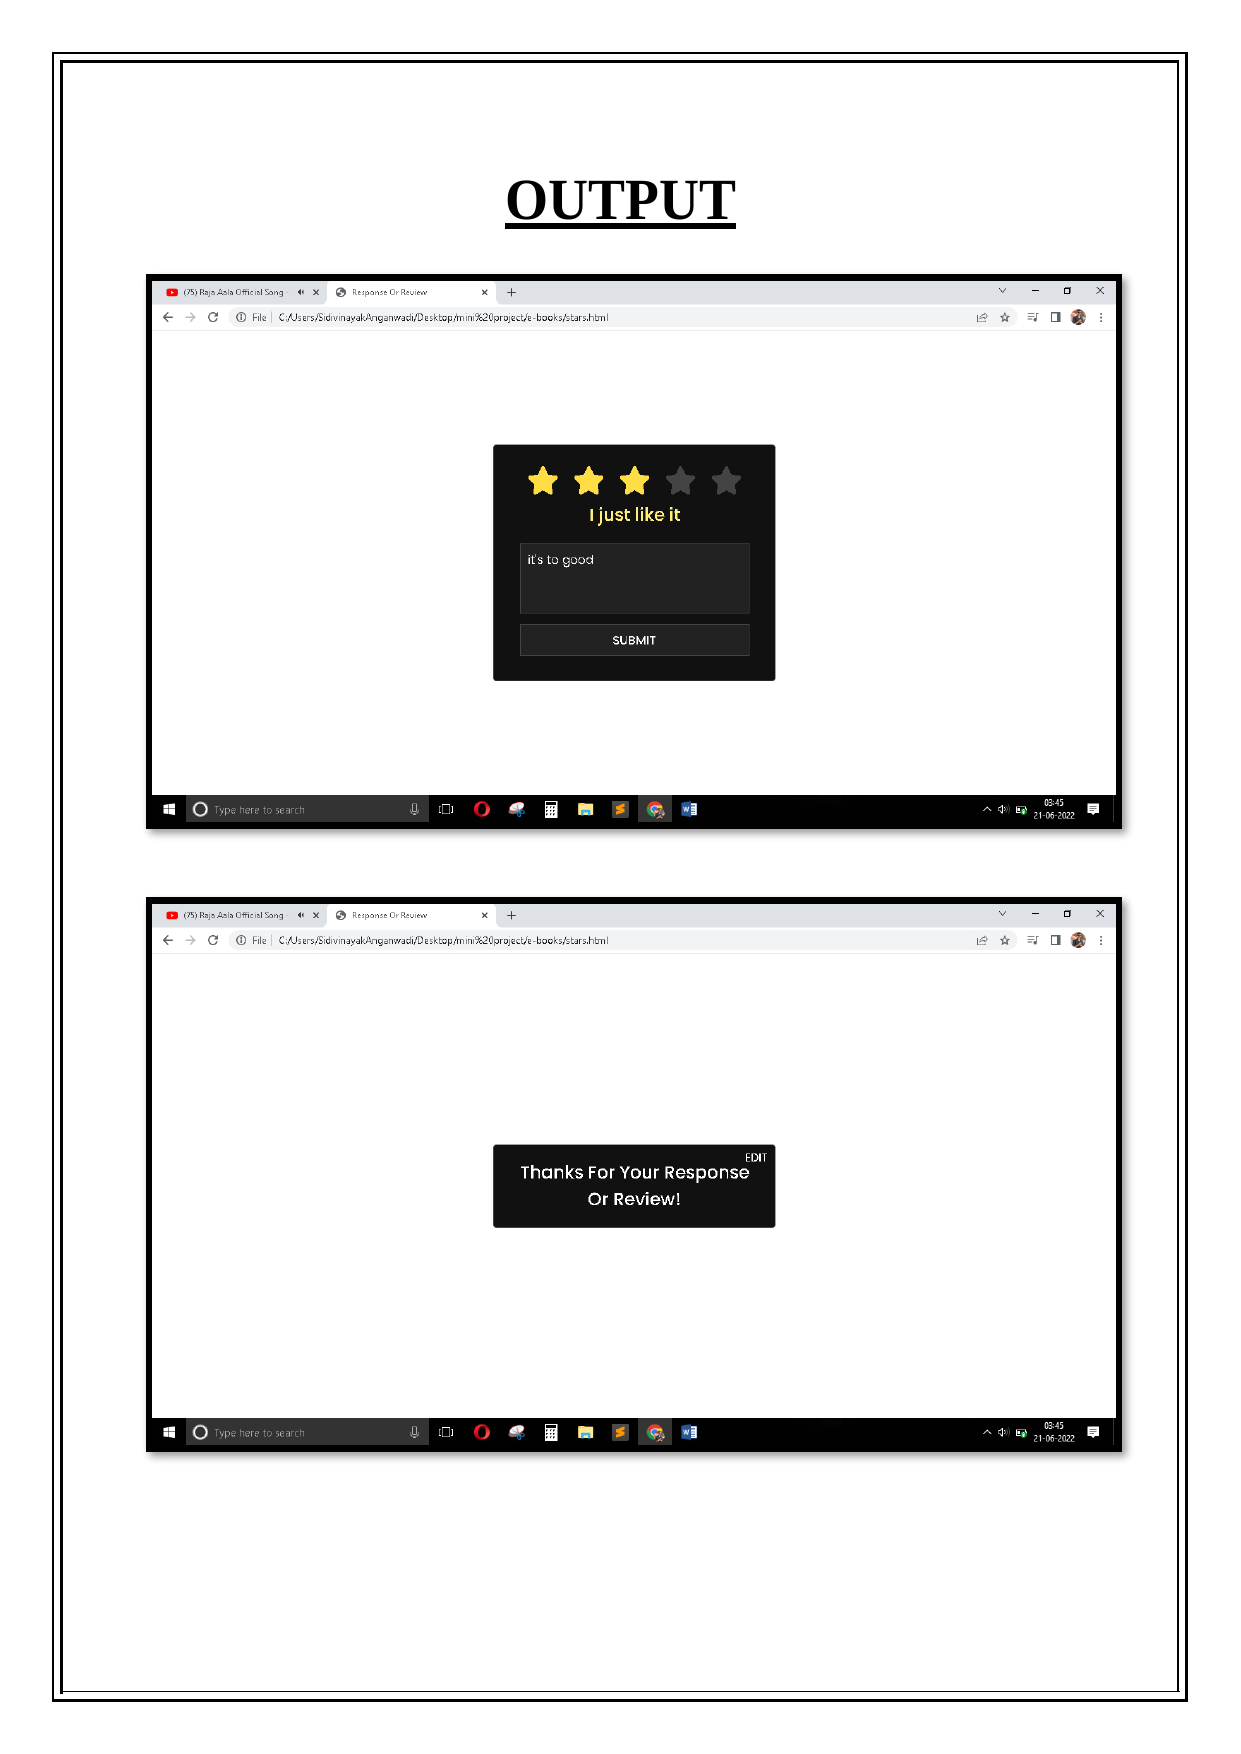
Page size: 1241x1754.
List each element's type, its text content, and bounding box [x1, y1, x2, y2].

text OUTPUT [314, 164, 927, 232]
picture [152, 904, 1116, 1445]
picture [152, 281, 1116, 822]
